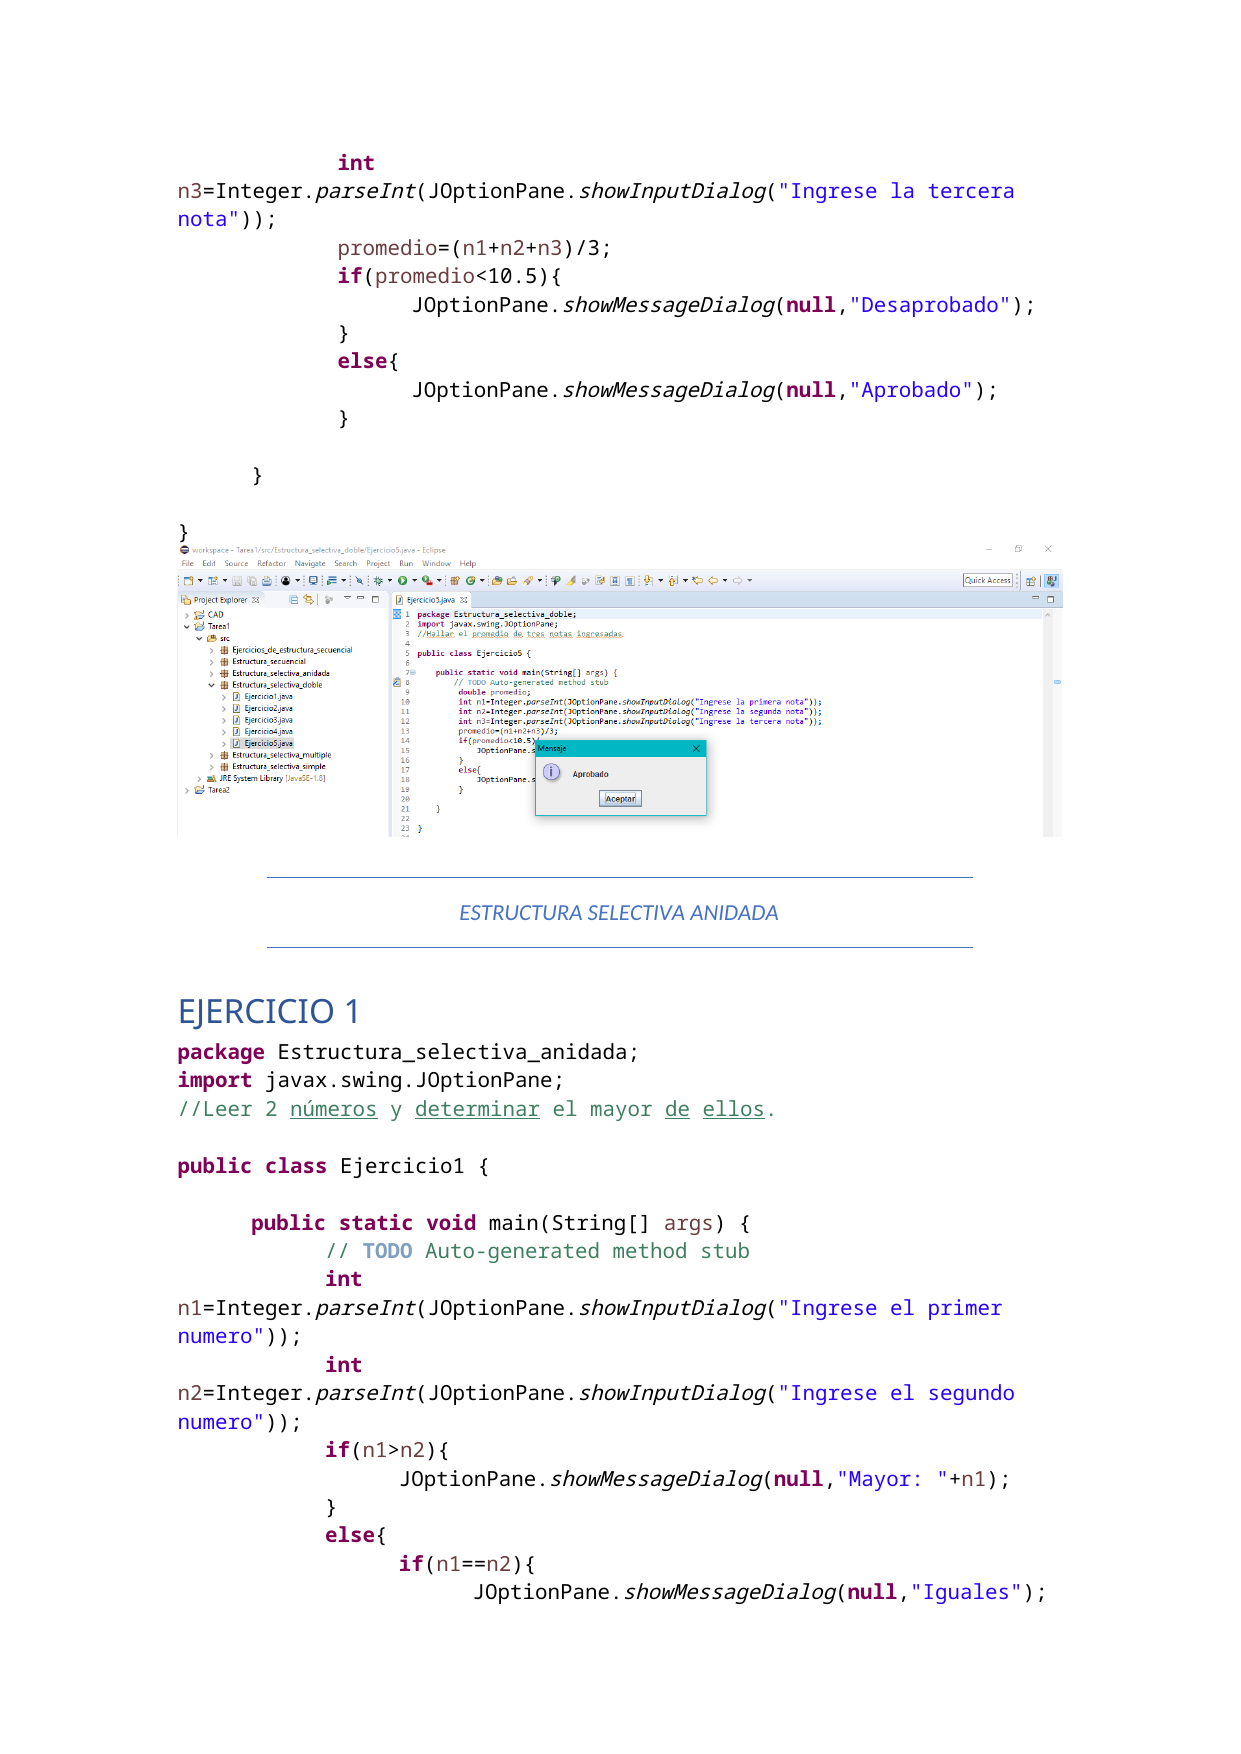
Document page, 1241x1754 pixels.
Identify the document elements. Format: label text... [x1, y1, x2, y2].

text JOptionPane.showMessageDialog(null,"Desaprobado"); [177, 290, 1063, 318]
text ESTRUCTURA SELECTIVA ANIDADA [267, 878, 973, 947]
picture [177, 545, 1063, 837]
text JOptionPane.showMessageDialog(null,"Mayor: "+n1); [177, 1464, 1063, 1492]
text int n3=Integer.parseInt(JOptionPane.showInputDialog("Ingrese la tercera nota")); [177, 148, 1063, 233]
text JOptionPane.showMessageDialog(null,"Aprobado"); [177, 375, 1063, 403]
text int n1=Integer.parseInt(JOptionPane.showInputDialog("Ingrese el primer numero")); [177, 1264, 1063, 1350]
text if(n1==n2){ [177, 1549, 1063, 1577]
text JOptionPane.showMessageDialog(null,"Iguales"); [177, 1577, 1063, 1606]
text } [177, 1492, 1063, 1521]
text if(promedio<10.5){ [177, 261, 1063, 290]
text if(n1>n2){ [177, 1435, 1063, 1464]
text else{ [177, 1521, 1063, 1549]
text // TODO Auto-generated method stub [177, 1236, 1063, 1264]
text } [177, 403, 1063, 432]
text } [177, 460, 1063, 488]
text public static void main(String[] args) { [177, 1208, 1063, 1236]
text import javax.swing.JOptionPane; [177, 1066, 1063, 1094]
subtitle EJERCICIO 1 [177, 988, 1063, 1033]
text //Leer 2 números y determinar el mayor de ellos. [177, 1094, 1063, 1122]
text public class Ejercicio1 { [177, 1151, 1063, 1179]
text else{ [177, 347, 1063, 375]
text promedio=(n1+n2+n3)/3; [177, 233, 1063, 261]
text } [177, 517, 1063, 545]
text } [177, 318, 1063, 347]
text package Estructura_selectiva_anidada; [177, 1037, 1063, 1066]
text int n2=Integer.parseInt(JOptionPane.showInputDialog("Ingrese el segundo numero")); [177, 1350, 1063, 1435]
